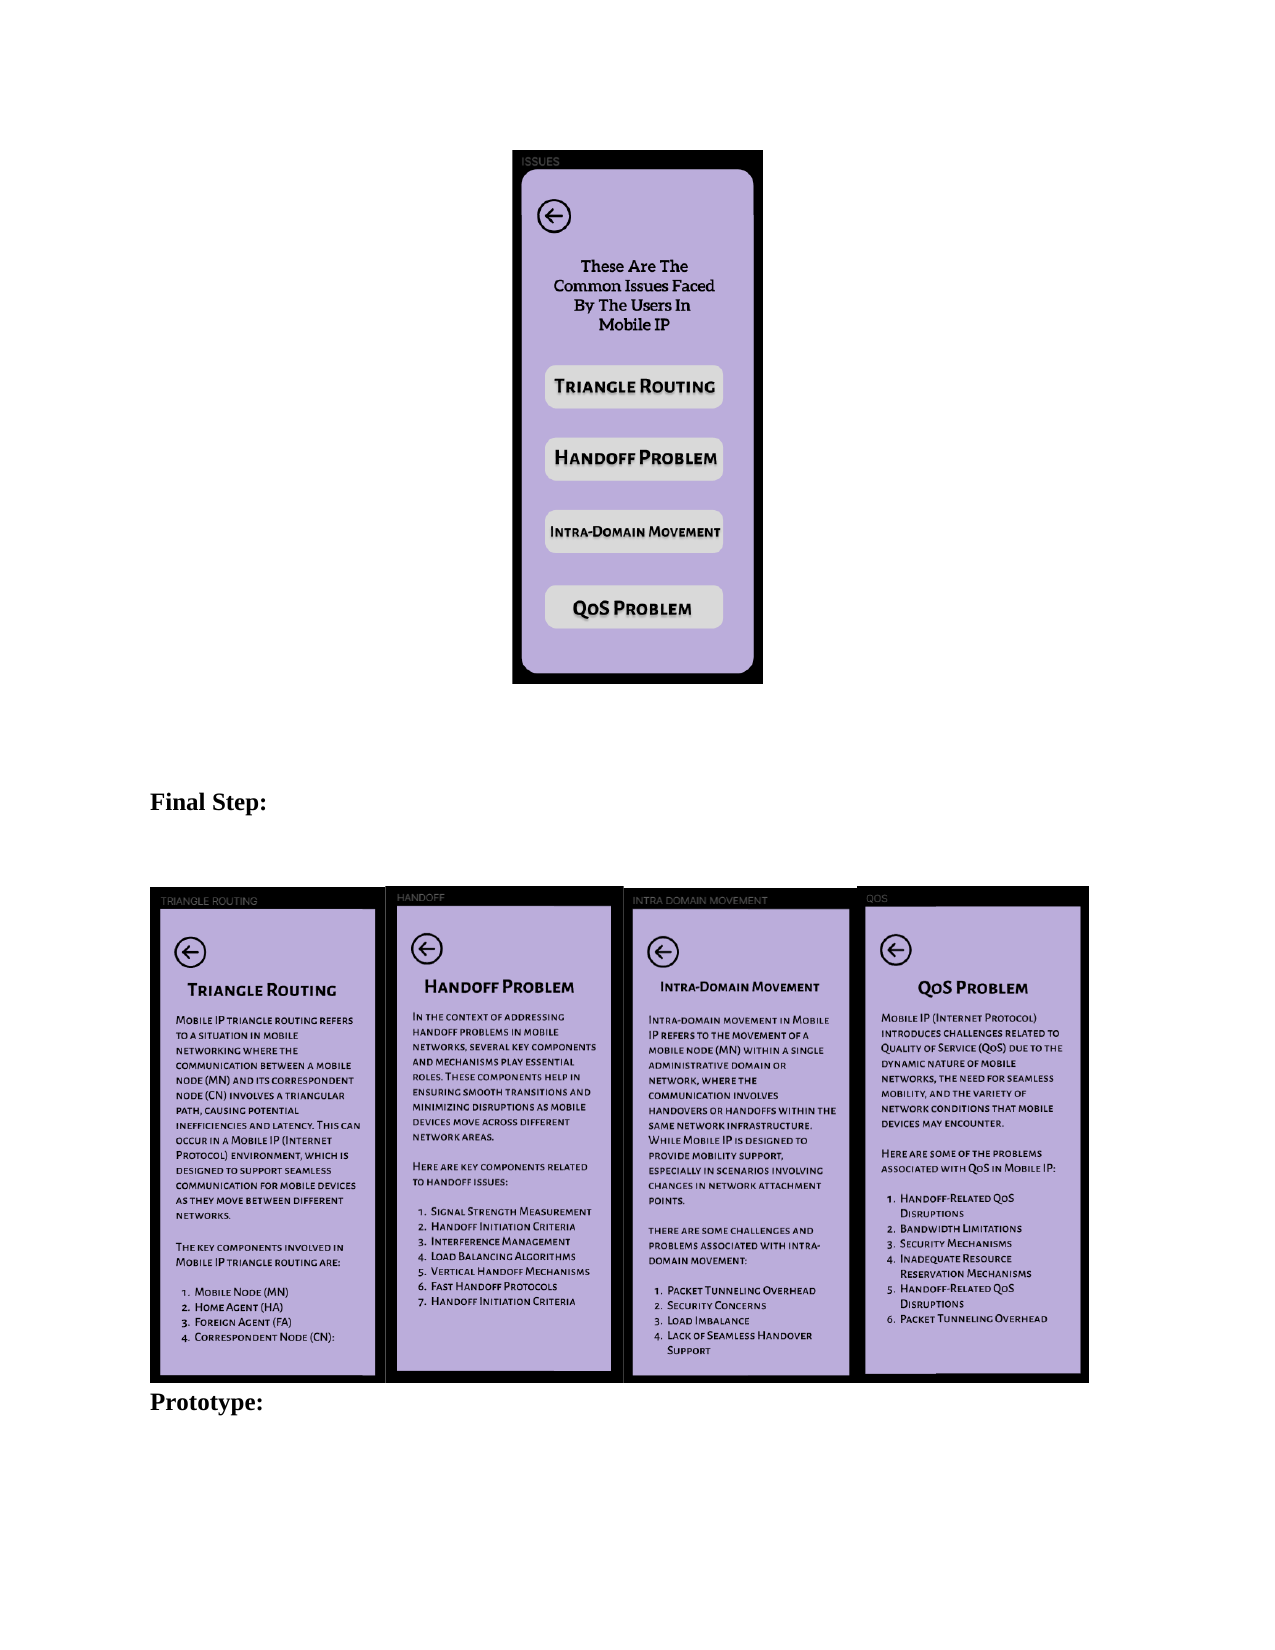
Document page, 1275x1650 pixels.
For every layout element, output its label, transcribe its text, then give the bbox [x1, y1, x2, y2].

text Final Step: [150, 787, 1125, 816]
picture [150, 886, 1089, 1383]
text Prototype: [150, 1387, 1125, 1416]
picture [512, 150, 763, 684]
